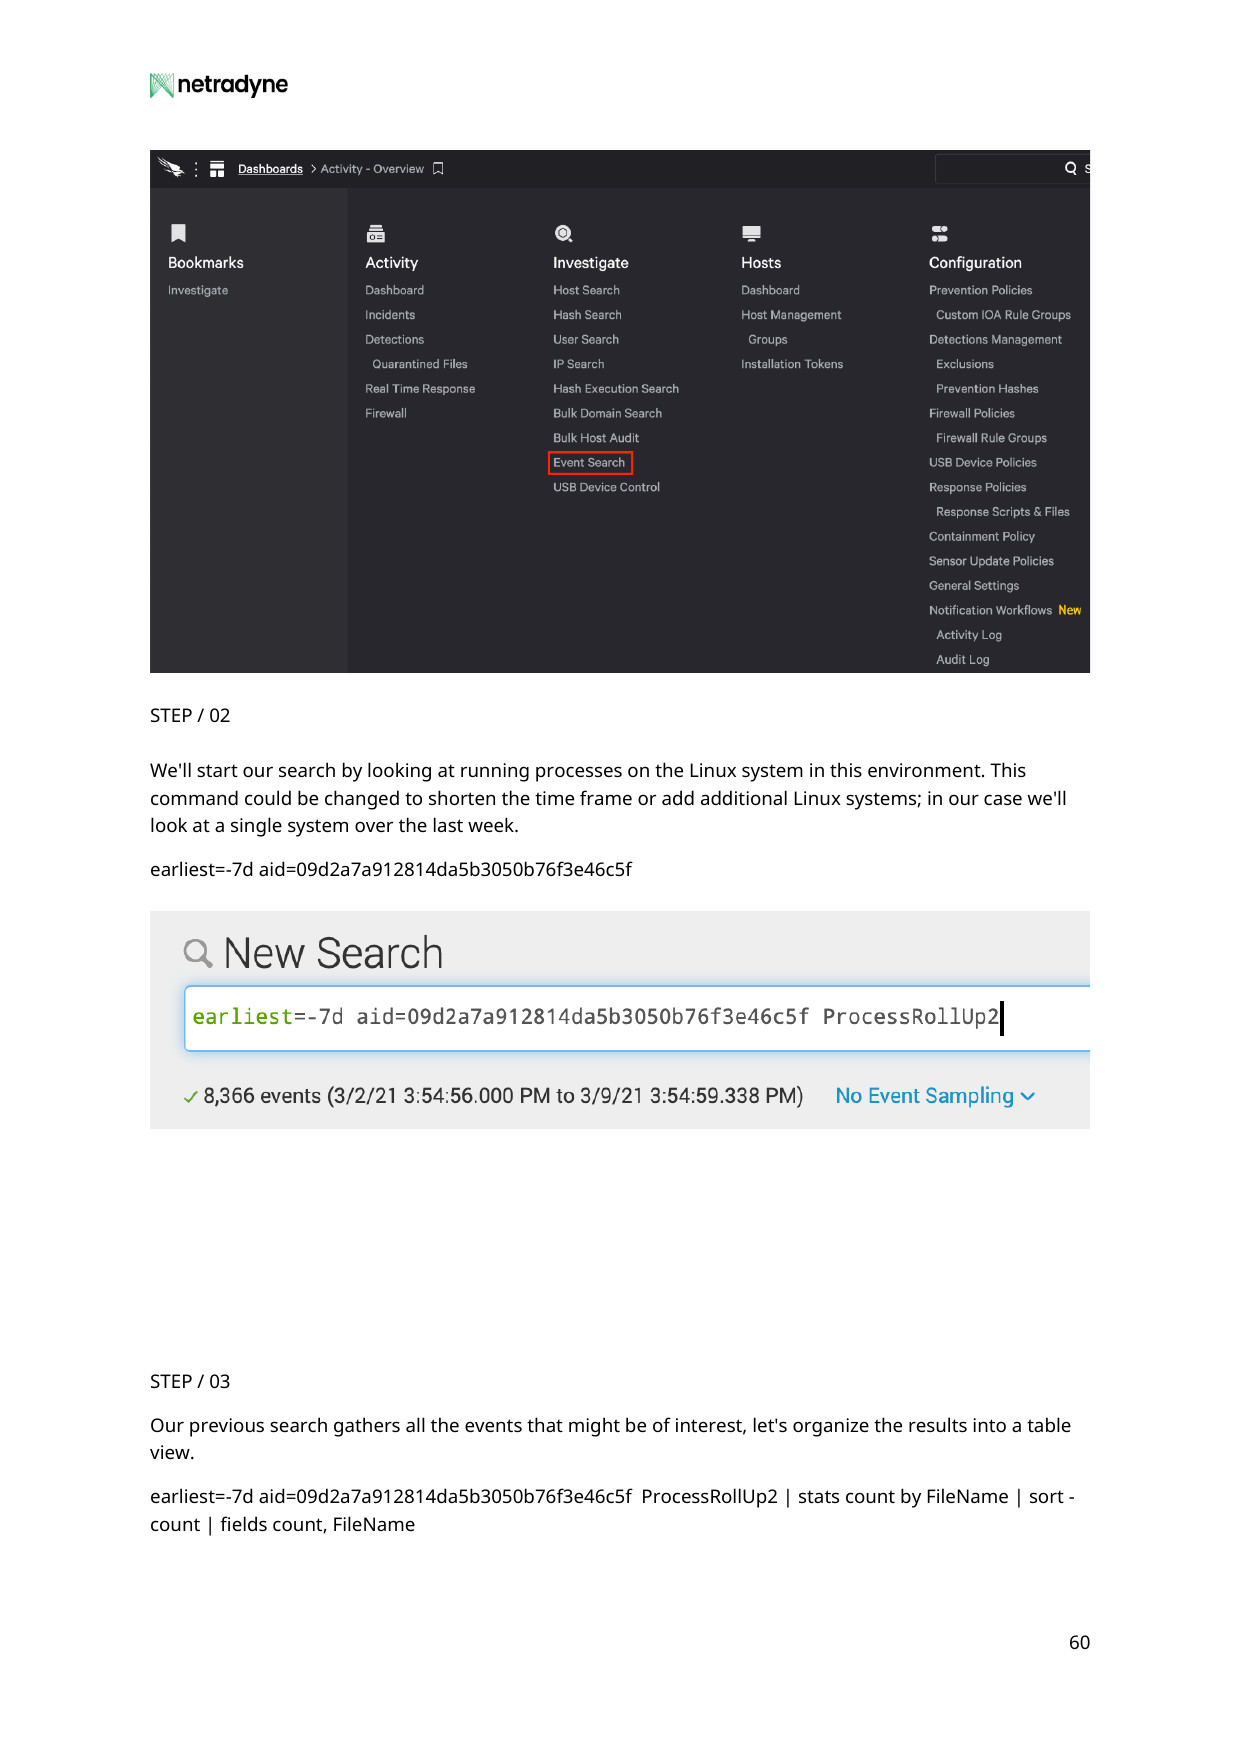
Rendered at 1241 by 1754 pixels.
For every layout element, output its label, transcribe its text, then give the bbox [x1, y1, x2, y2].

picture [150, 73, 288, 98]
text Our previous search gathers all the events that might be of interest, let's organize the results into a table view. [150, 1412, 1090, 1465]
picture [150, 911, 1091, 1129]
text STEP / 01 Open the Event Search page in the Investigate module. STEP / 02 We'll start our search by looking at running processes on the Linux system in this environment. This command could be changed to shorten the time frame or add additional Linux systems; in our case we'll look at a single system over the last week. [150, 673, 1090, 838]
text STEP / 03 [150, 1368, 1090, 1393]
text earliest=-7d aid=09d2a7a912814da5b3050b76f3e46c5f [150, 856, 1090, 911]
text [150, 1484, 1090, 1564]
picture [150, 150, 1091, 673]
